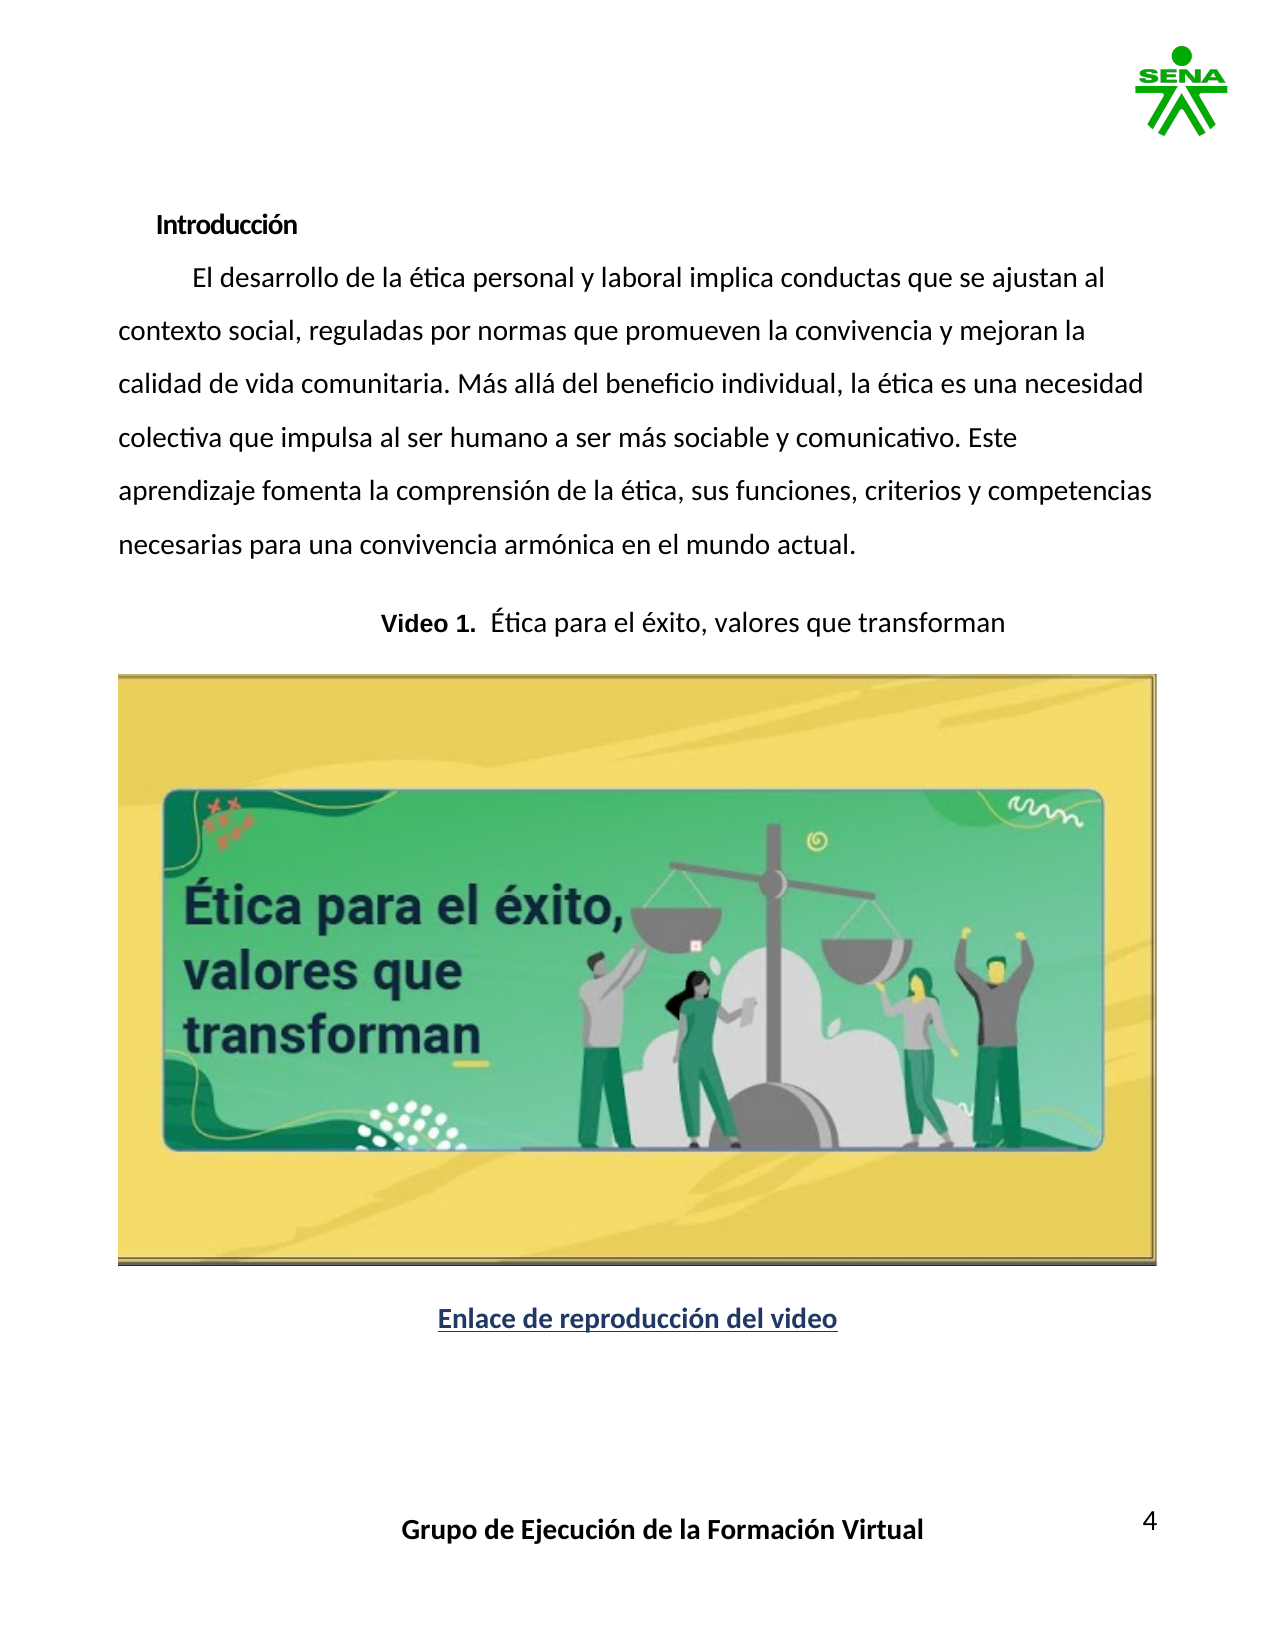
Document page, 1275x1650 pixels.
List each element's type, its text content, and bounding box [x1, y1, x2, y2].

text Enlace de reproducción del video [118, 1300, 1157, 1336]
text El desarrollo de la ética personal y laboral implica conductas que se ajustan al contexto social, reguladas por normas que promueven la convivencia y mejoran la calidad de vida comunitaria. Más allá del beneficio individual, la ética es una necesidad colectiva que impulsa al ser humano a ser más sociable y comunicativo. Este aprendizaje fomenta la comprensión de la ética, sus funciones, criterios y competencias necesarias para una convivencia armónica en el mundo actual. [118, 259, 1157, 561]
subtitle Introducción [156, 206, 1157, 242]
text Ética para el éxito, valores que transforman [229, 604, 1157, 640]
picture [118, 674, 1157, 1266]
picture [1135, 46, 1228, 136]
